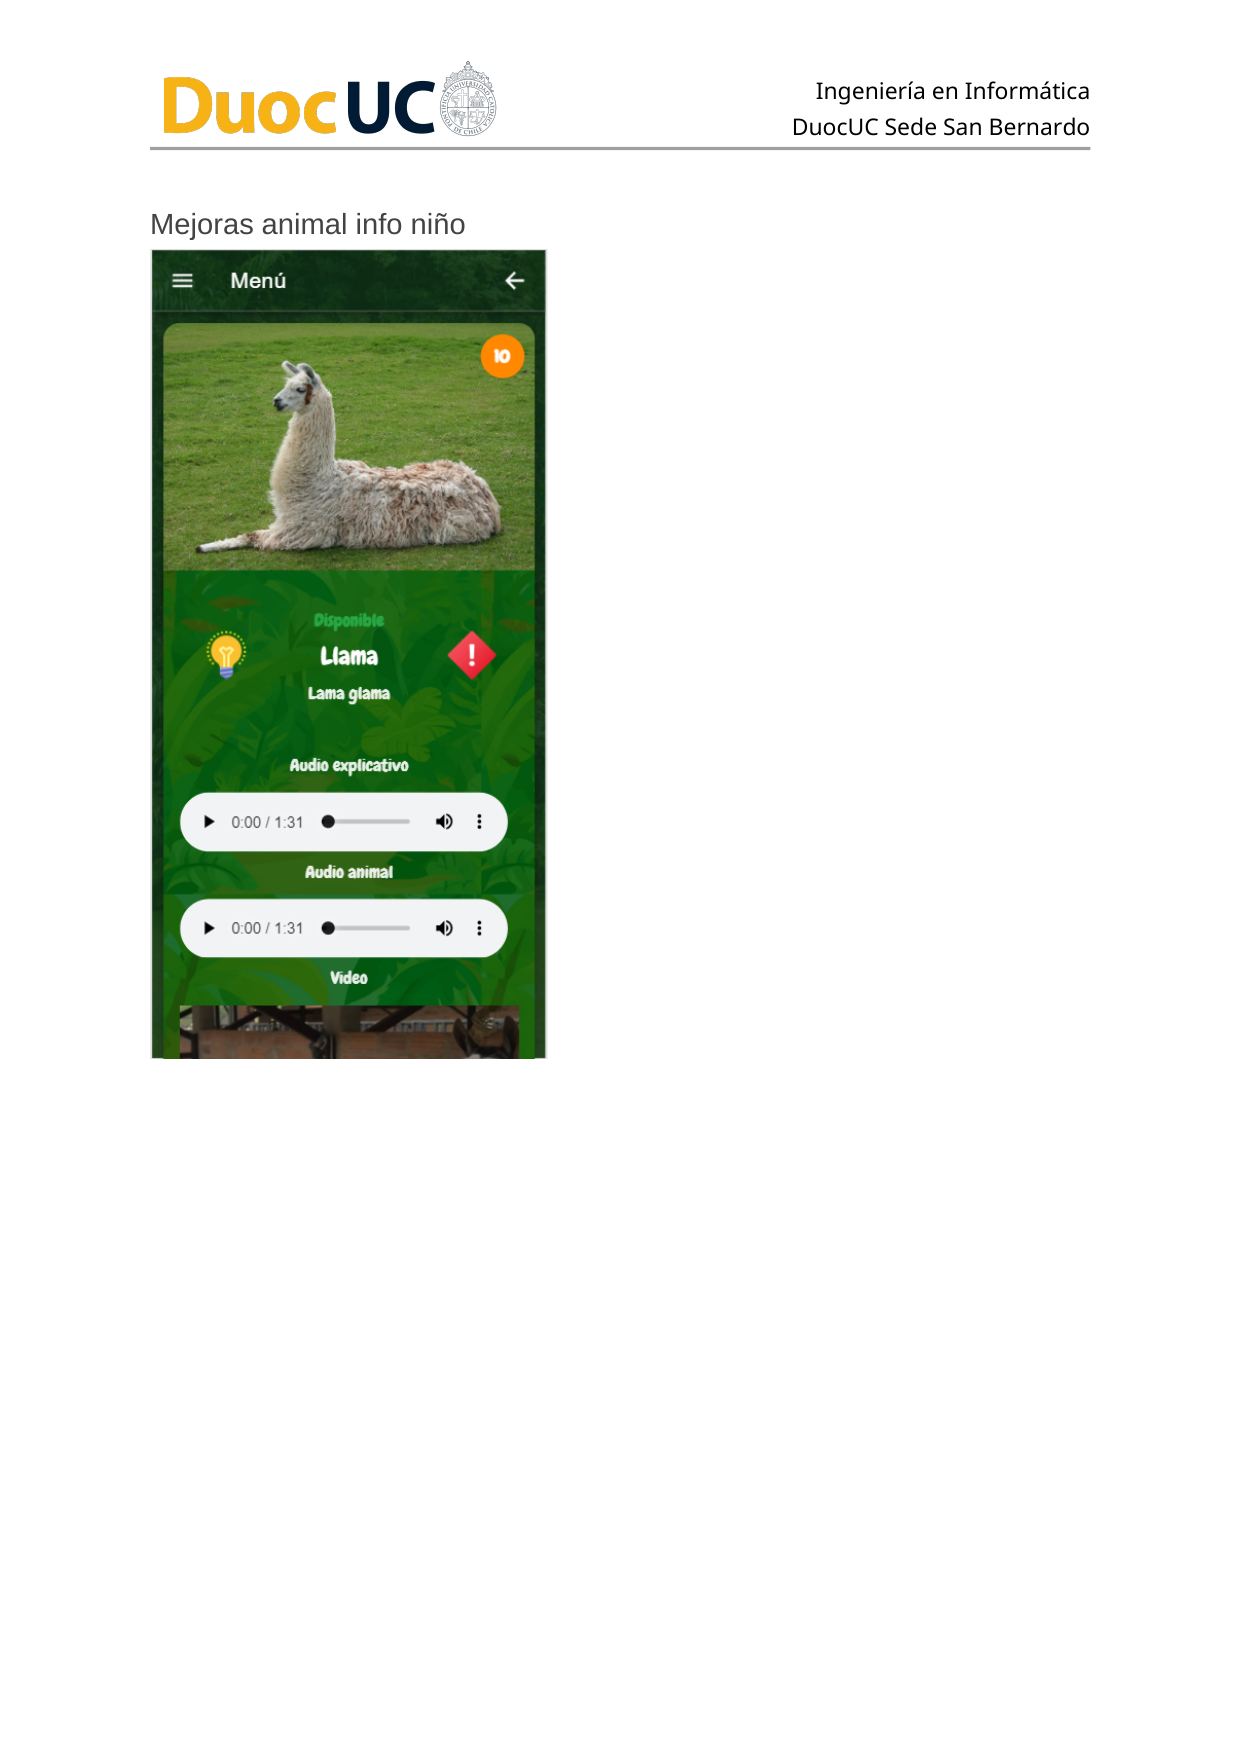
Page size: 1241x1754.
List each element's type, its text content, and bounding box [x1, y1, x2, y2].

subtitle Mejoras animal info niño [150, 207, 1090, 241]
picture [150, 249, 548, 1059]
picture [159, 56, 501, 141]
